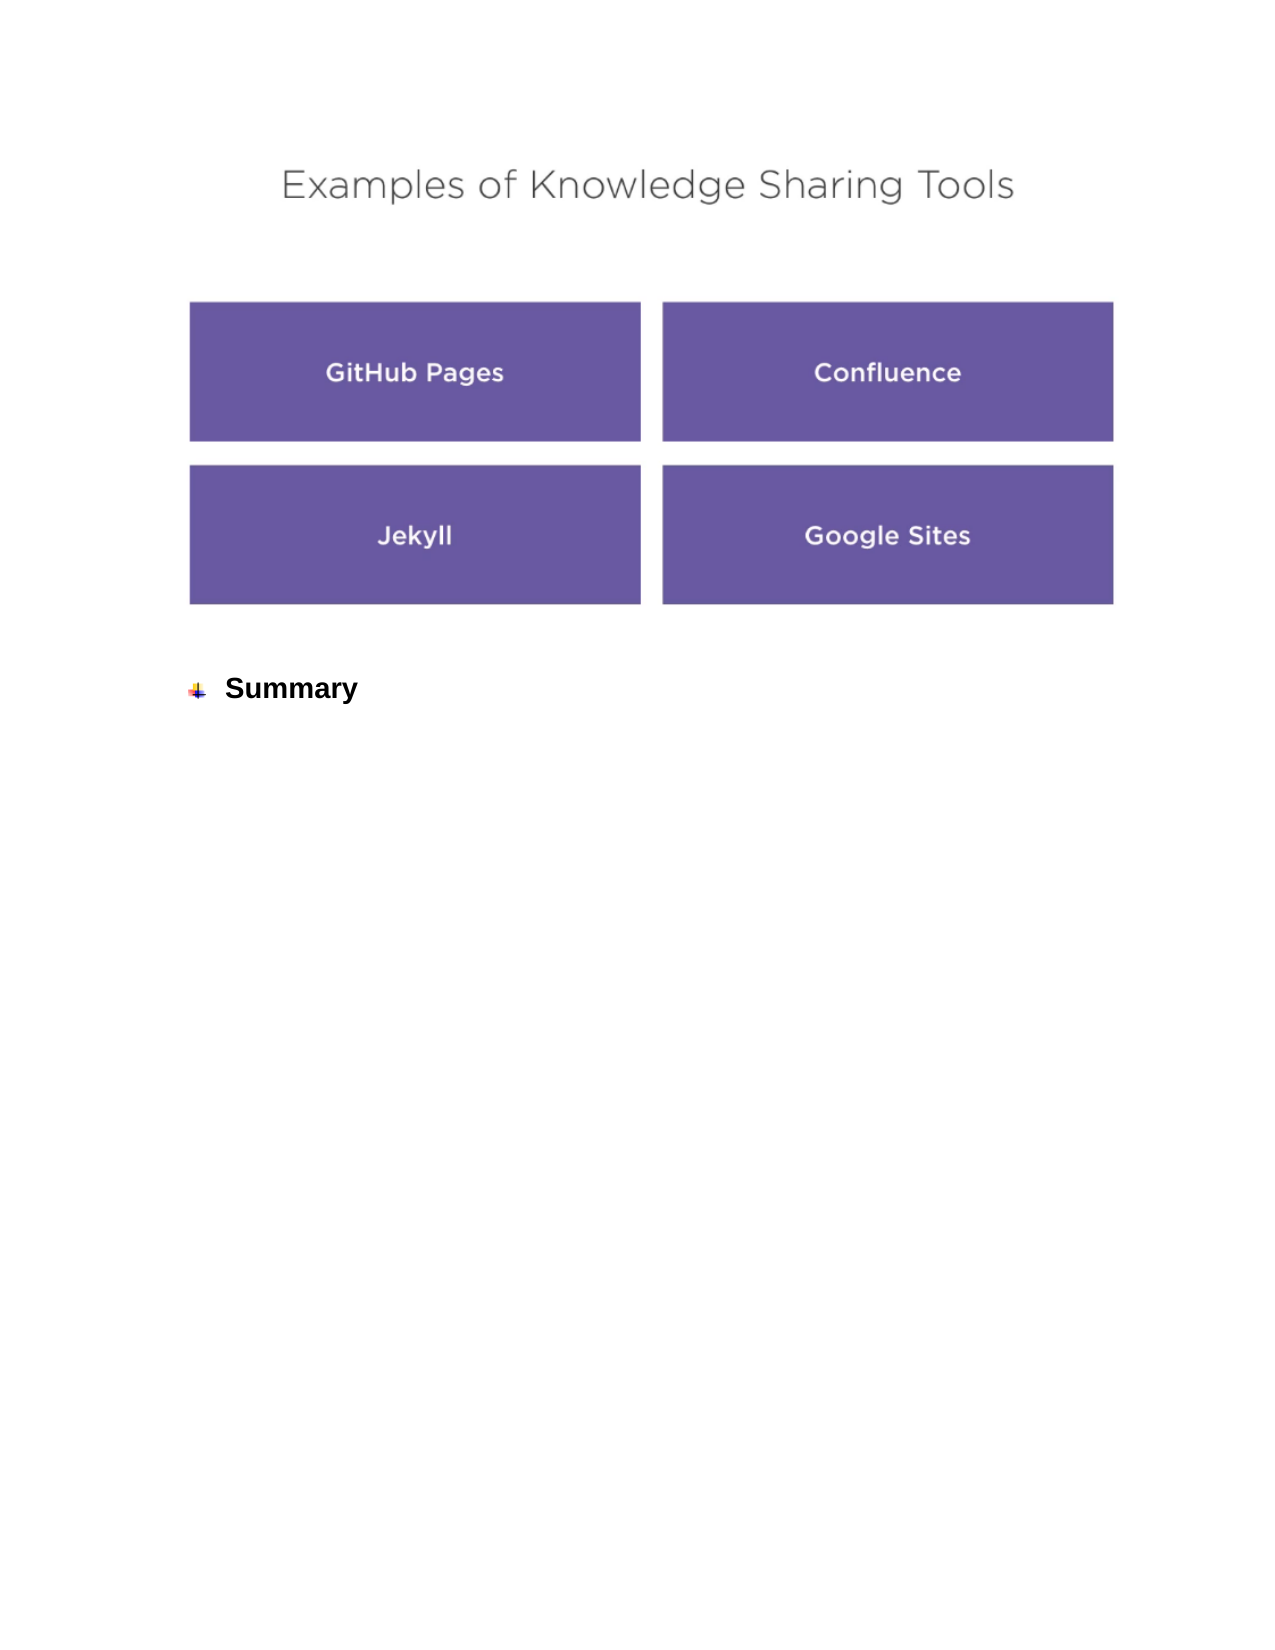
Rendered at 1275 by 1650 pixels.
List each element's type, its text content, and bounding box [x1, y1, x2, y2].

picture [188, 681, 206, 699]
picture [150, 150, 1125, 642]
subtitle Summary [187, 671, 1125, 704]
